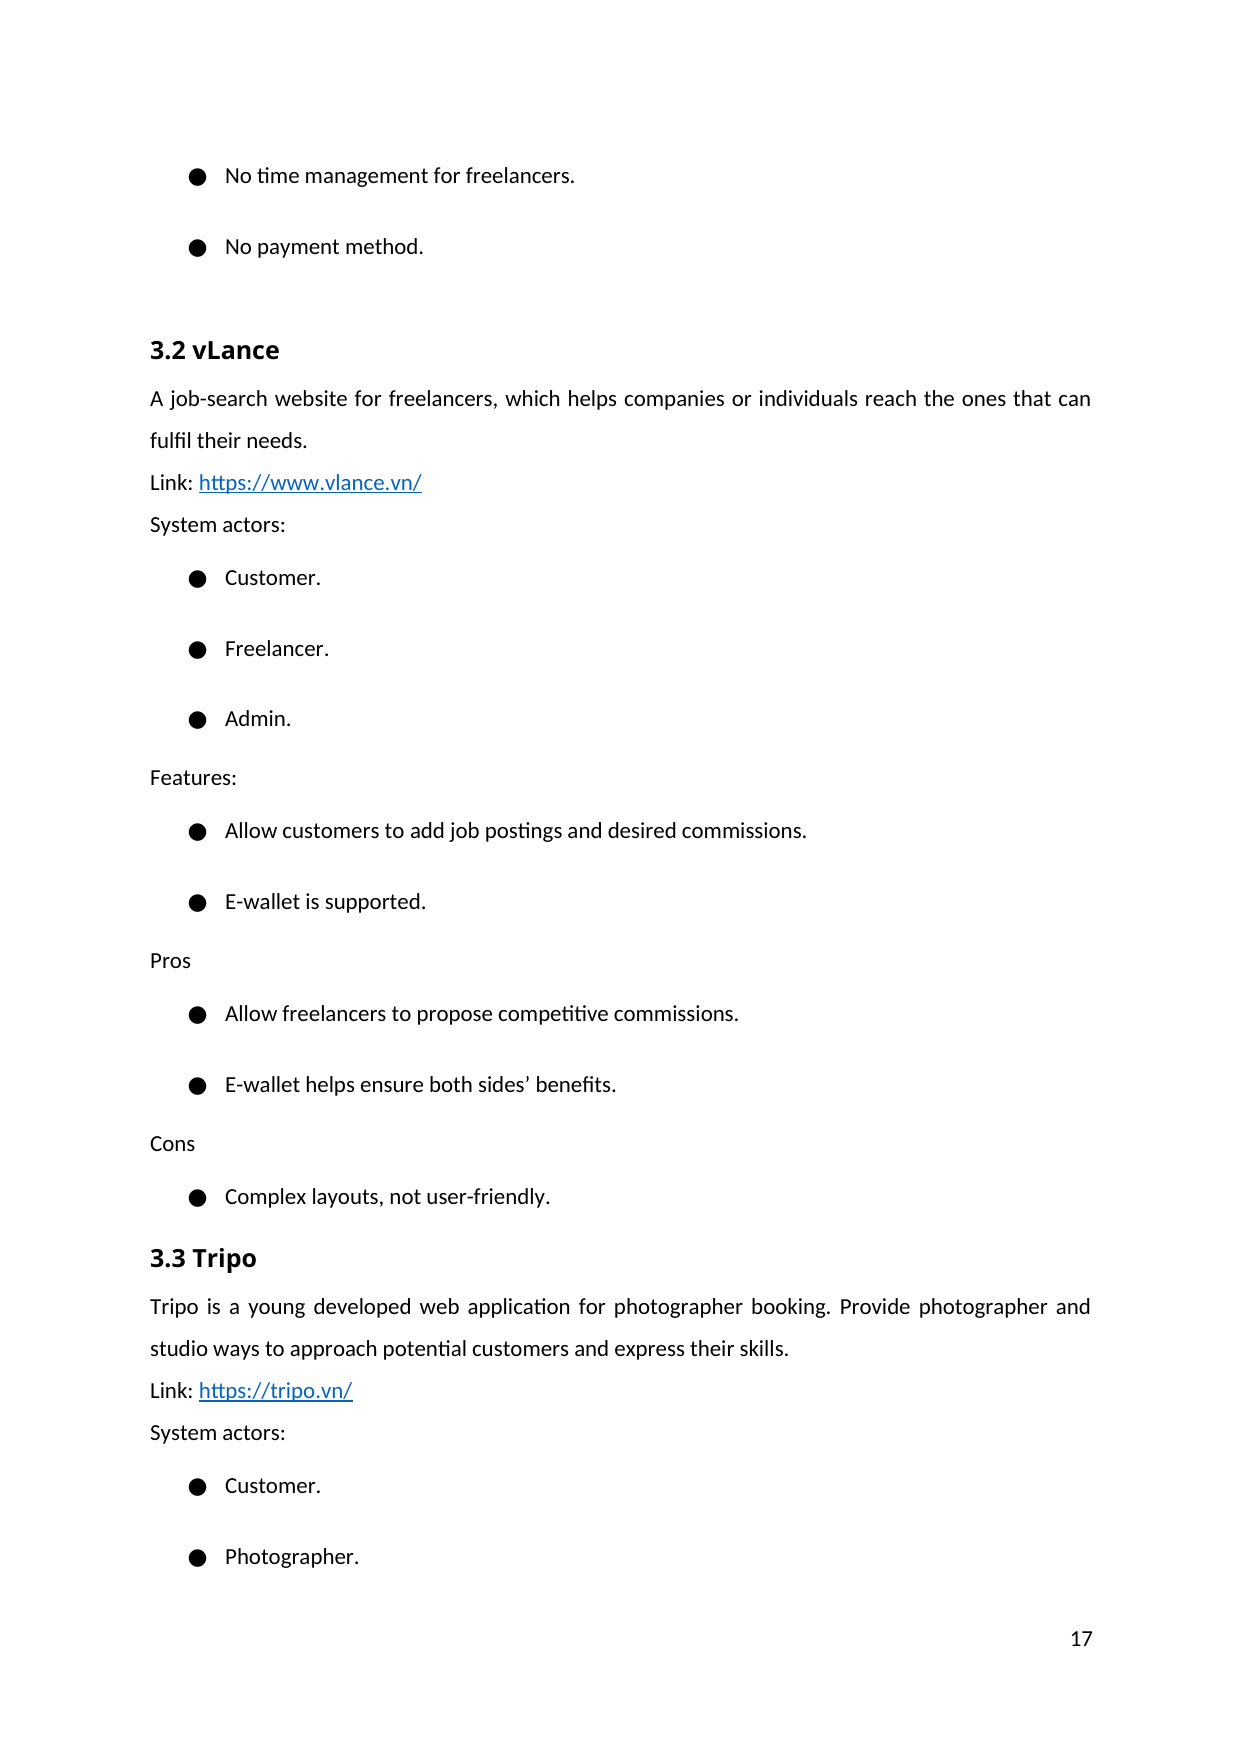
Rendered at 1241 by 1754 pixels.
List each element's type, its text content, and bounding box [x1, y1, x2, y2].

list E-wallet is supported. [187, 875, 1093, 922]
text Cons [150, 1129, 1093, 1157]
text A job-search website for freelancers, which helps companies or individuals reach the ones that can fulfil their needs. [150, 384, 1093, 454]
list Customer. [187, 1460, 1093, 1507]
text Link: https://tripo.vn/ [150, 1376, 1093, 1404]
subtitle 3.3 Tripo [150, 1241, 1093, 1275]
list Allow freelancers to propose competitive commissions. [187, 988, 1093, 1035]
list E-wallet helps ensure both sides’ benefits. [187, 1058, 1093, 1105]
list Customer. [187, 552, 1093, 599]
subtitle 3.2 vLance [150, 333, 1093, 367]
list Allow customers to add job postings and desired commissions. [187, 805, 1093, 852]
text System actors: [150, 510, 1093, 538]
list No time management for freelancers. [187, 150, 1093, 197]
list Freelancer. [187, 622, 1093, 669]
list Photographer. [187, 1530, 1093, 1577]
text Pros [150, 946, 1093, 974]
text Features: [150, 763, 1093, 791]
text System actors: [150, 1418, 1093, 1446]
list Admin. [187, 693, 1093, 739]
text Tripo is a young developed web application for photographer booking. Provide photographer and studio ways to approach potential customers and express their skills. [150, 1292, 1093, 1362]
text Link: https://www.vlance.vn/ [150, 468, 1093, 496]
list No payment method. [187, 220, 1093, 267]
list Complex layouts, not user-friendly. [187, 1171, 1093, 1218]
